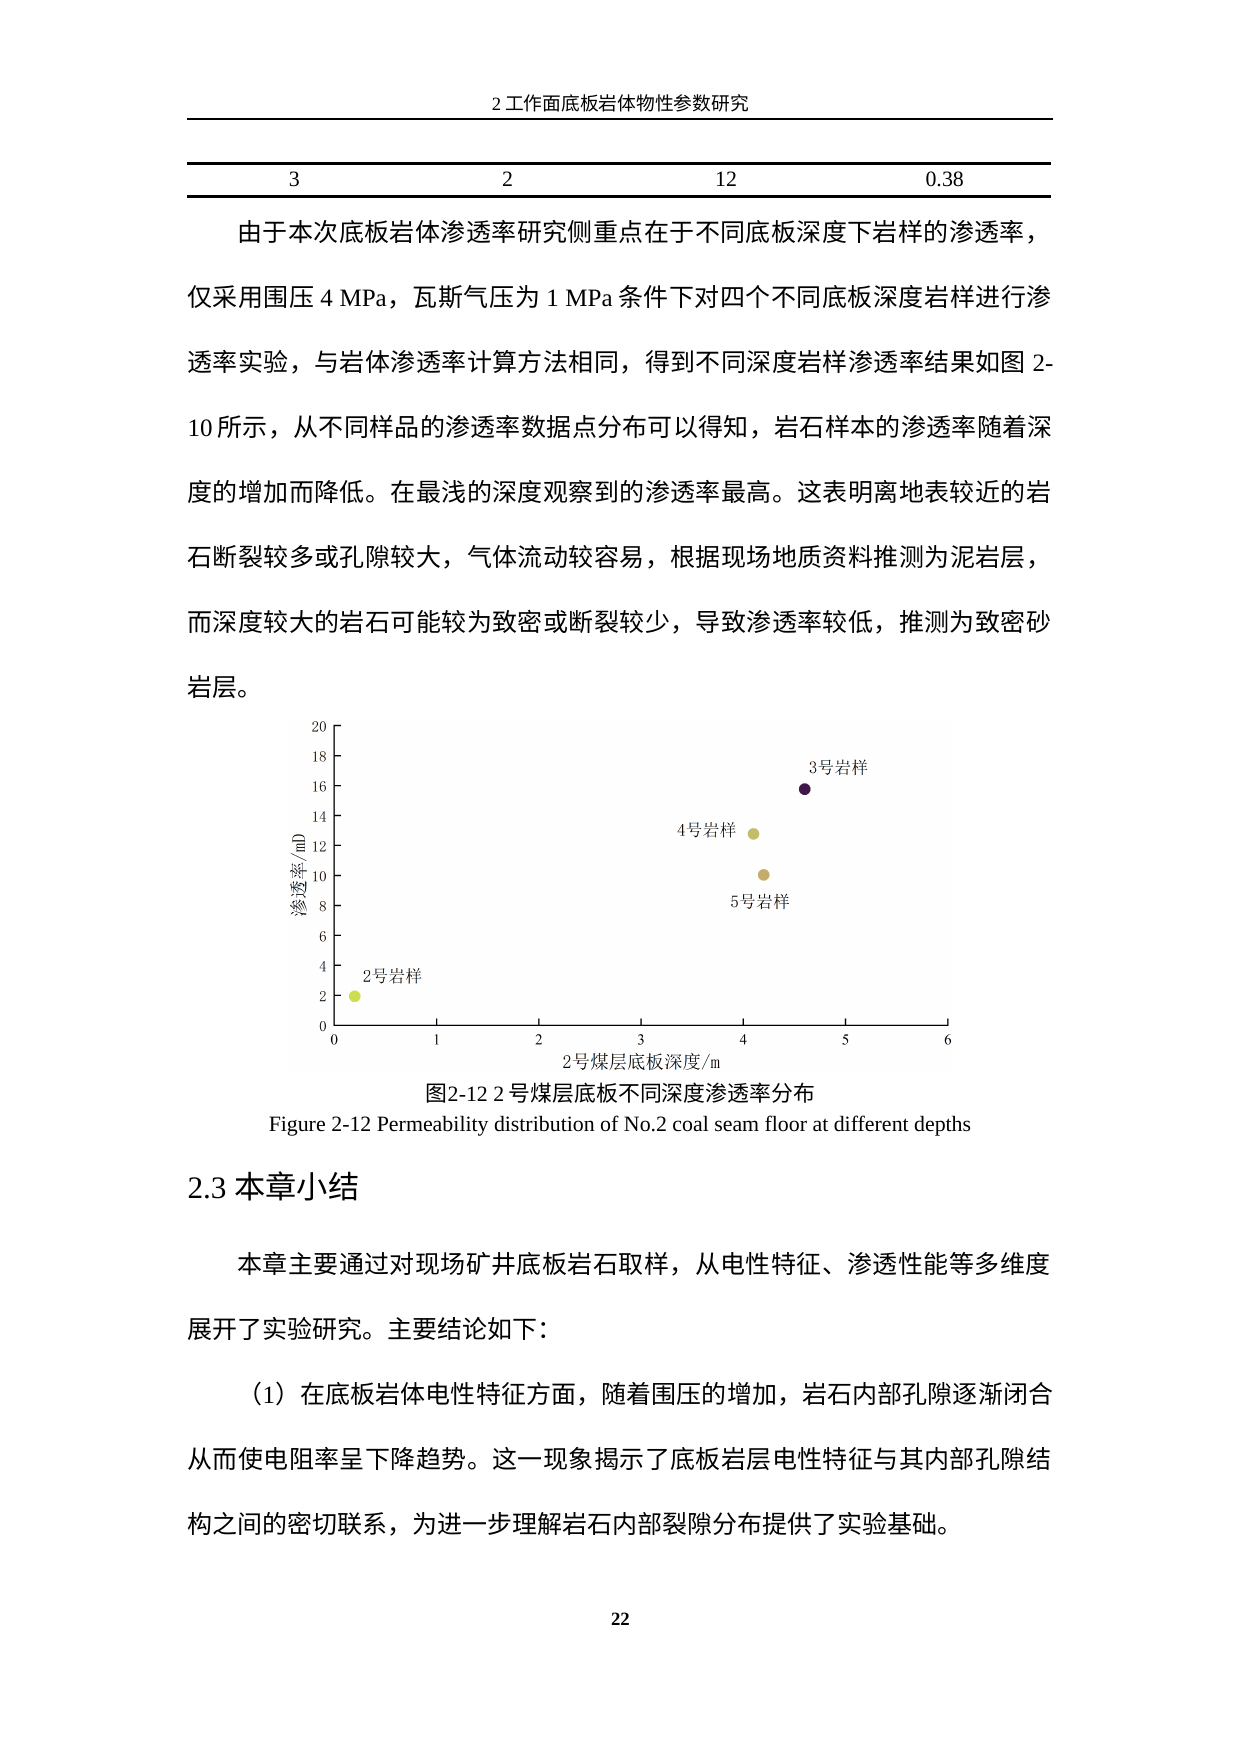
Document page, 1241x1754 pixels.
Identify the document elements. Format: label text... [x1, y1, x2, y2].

text 由于本次底板岩体渗透率研究侧重点在于不同底板深度下岩样的渗透率，仅采用围压4 MPa，瓦斯气压为1 MPa条件下对四个不同底板深度岩样进行渗透率实验，与岩体渗透率计算方法相同，得到不同深度岩样渗透率结果如图2-10所示，从不同样品的渗透率数据点分布可以得知，岩石样本的渗透率随着深度的增加而降低。在最浅的深度观察到的渗透率最高。这表明离地表较近的岩石断裂较多或孔隙较大，气体流动较容易，根据现场地质资料推测为泥岩层，而深度较大的岩石可能较为致密或断裂较少，导致渗透率较低，推测为致密砂岩层。 [187, 198, 1053, 718]
table_cell 12 [614, 165, 838, 194]
text 本章主要通过对现场矿井底板岩石取样，从电性特征、渗透性能等多维度展开了实验研究。主要结论如下： [187, 1230, 1053, 1360]
picture [287, 717, 953, 1072]
list 本章小结 [187, 1153, 1053, 1218]
table_cell 3 [187, 165, 401, 194]
text （1）在底板岩体电性特征方面，随着围压的增加，岩石内部孔隙逐渐闭合，从而使电阻率呈下降趋势。这一现象揭示了底板岩层电性特征与其内部孔隙结构之间的密切联系，为进一步理解岩石内部裂隙分布提供了实验基础。 [187, 1360, 1053, 1555]
table_cell 2 [401, 165, 614, 194]
table_cell 0.38 [838, 165, 1051, 194]
